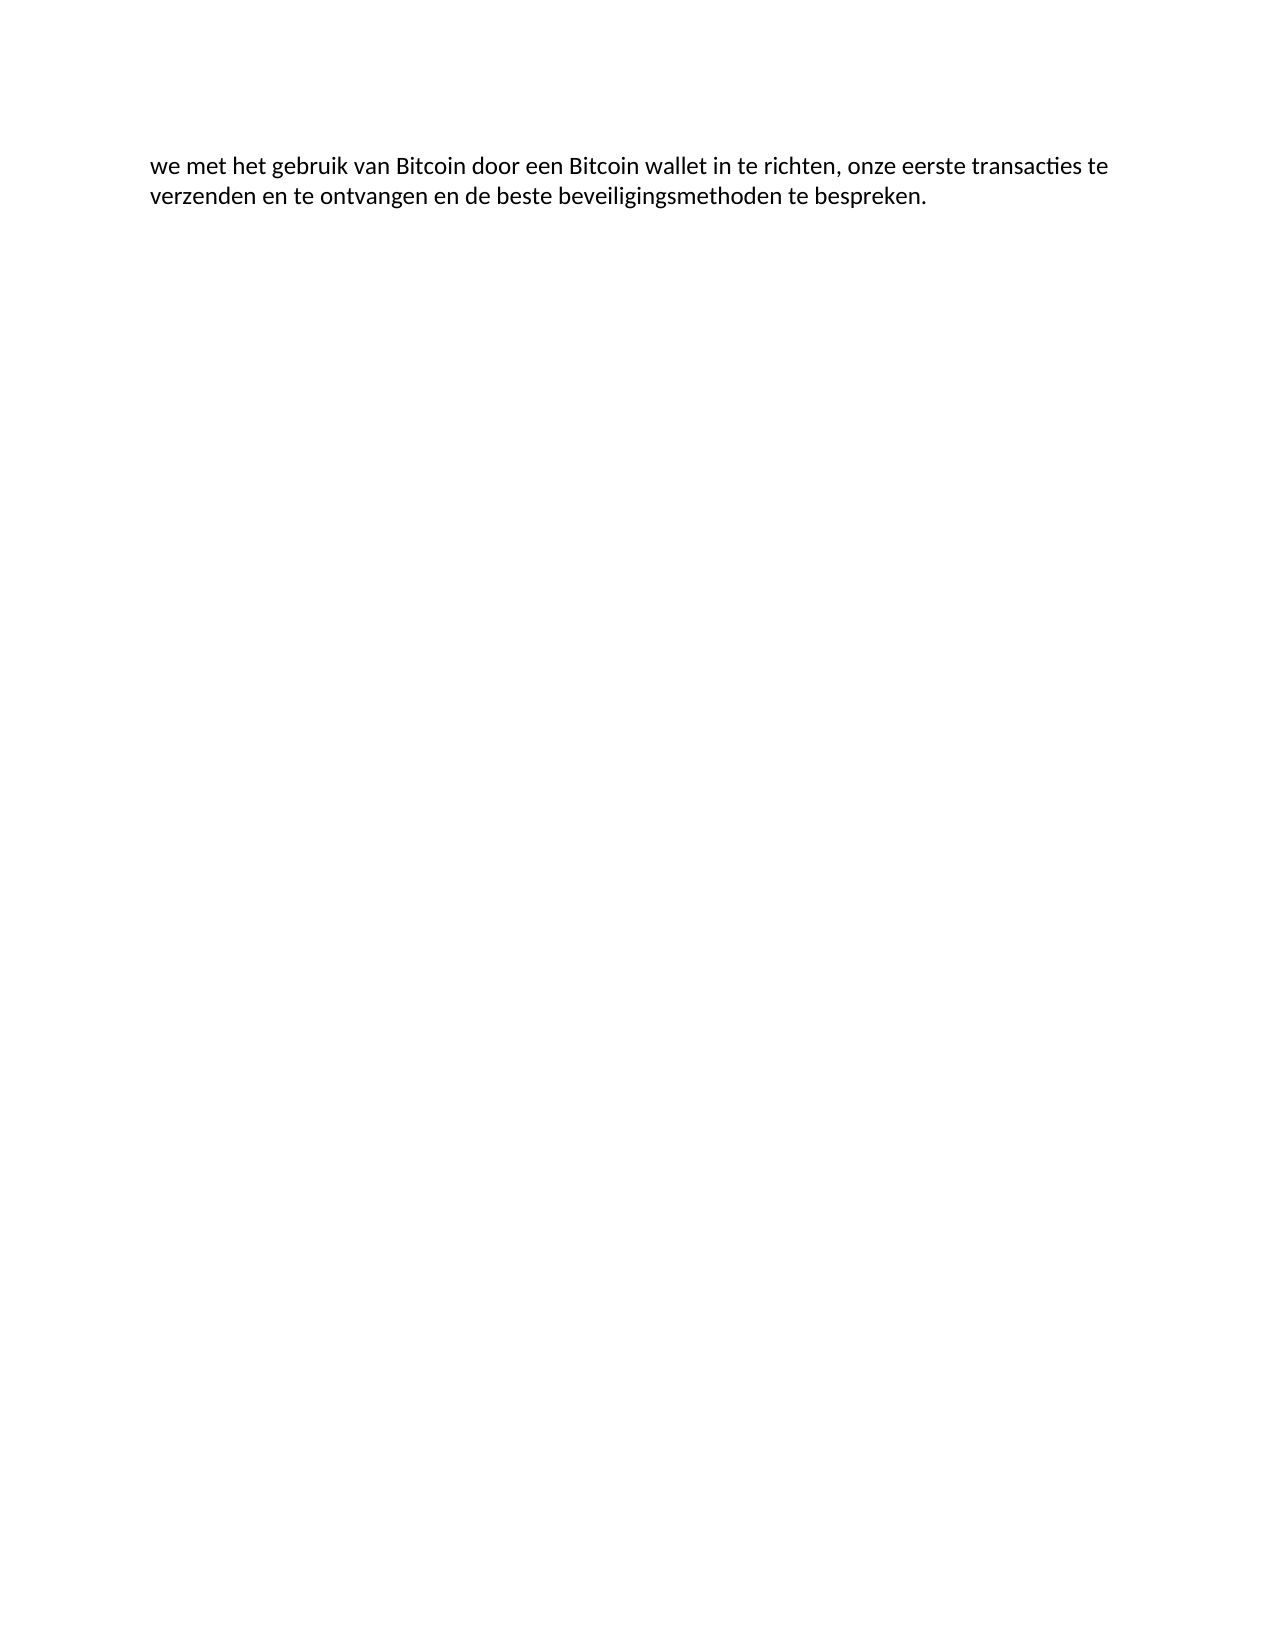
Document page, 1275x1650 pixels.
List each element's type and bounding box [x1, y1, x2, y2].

text [150, 150, 1125, 211]
